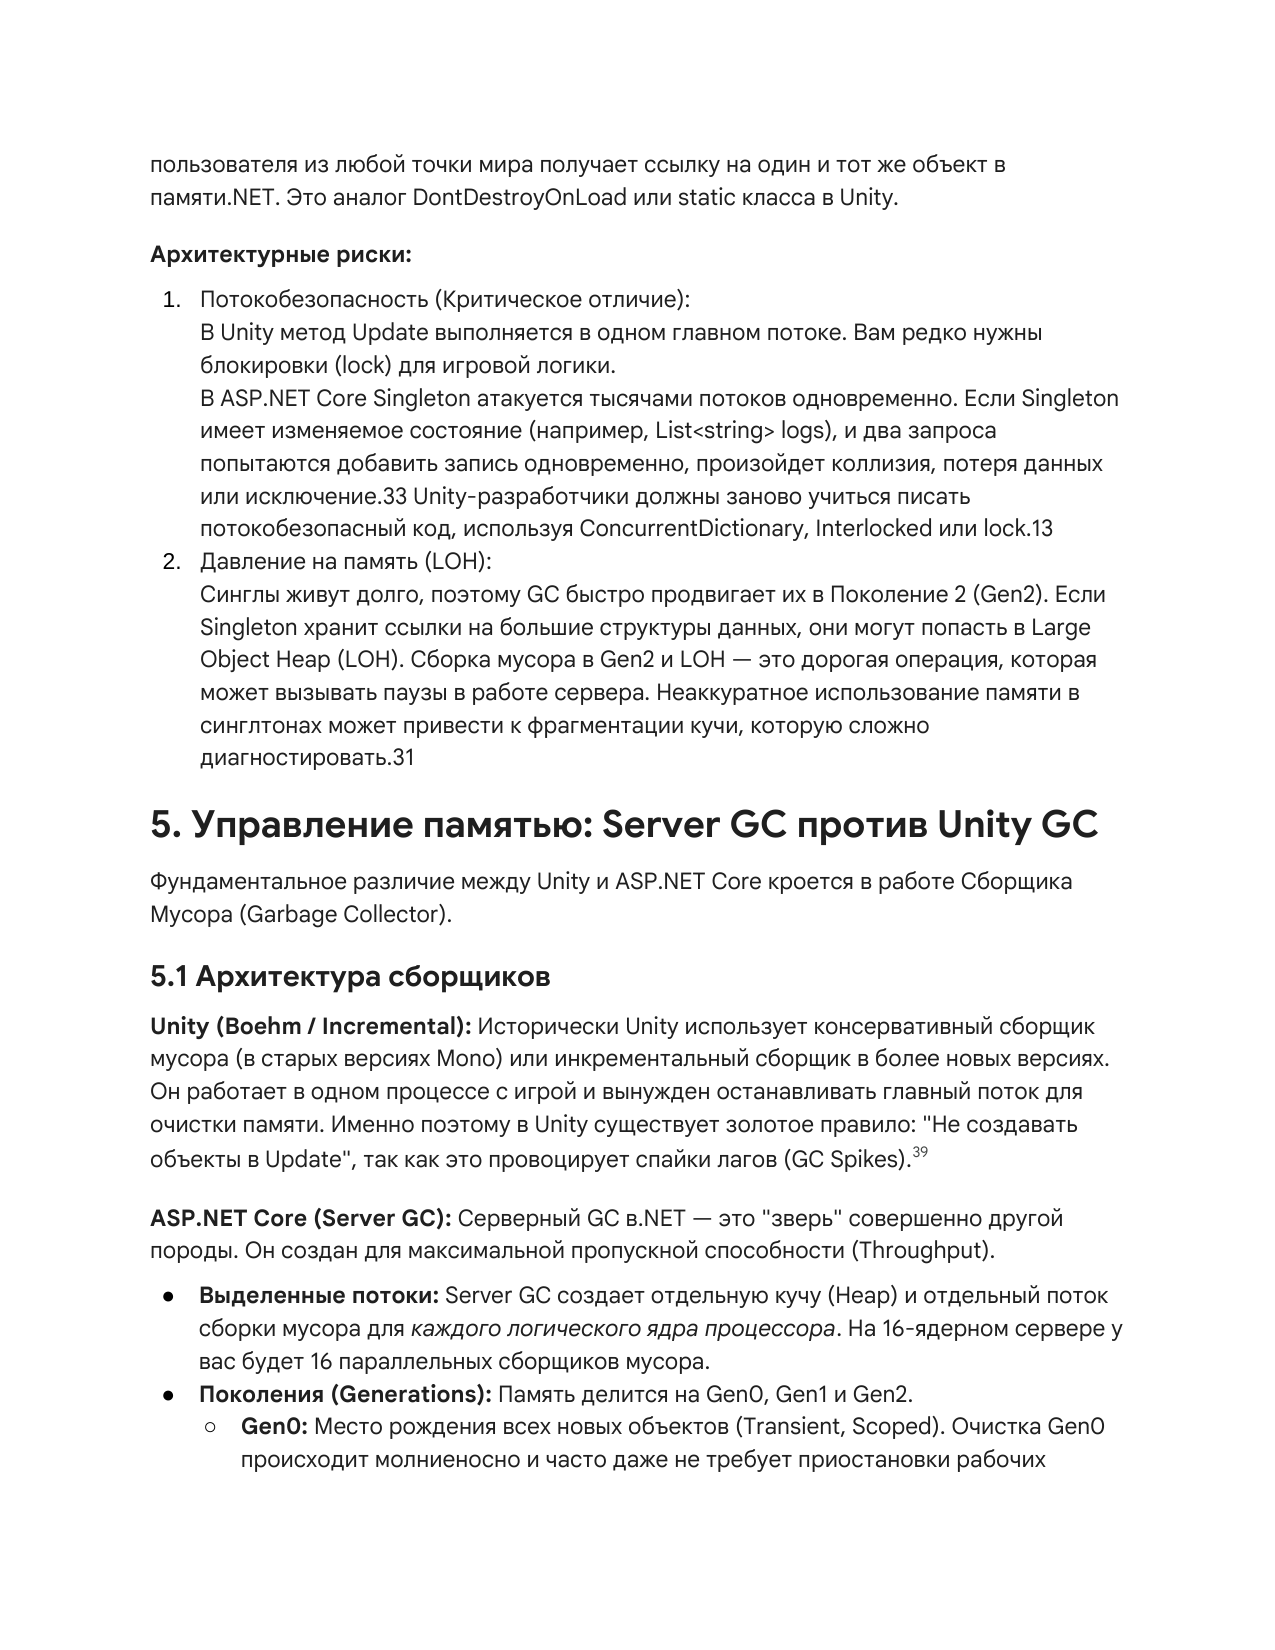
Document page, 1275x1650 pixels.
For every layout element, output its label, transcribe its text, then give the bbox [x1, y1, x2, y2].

list Давление на память (LOH): Синглы живут долго, поэтому GC быстро продвигает их в Поколение 2 (Gen2). Если Singleton хранит ссылки на большие структуры данных, они могут попасть в Large Object Heap (LOH). Сборка мусора в Gen2 и LOH — это дорогая операция, которая может вызывать паузы в работе сервера. Неаккуратное использование памяти в синглтонах может привести к фрагментации кучи, которую сложно диагностировать.31 [162, 547, 1125, 772]
text Фундаментальное различие между Unity и ASP.NET Core кроется в работе Сборщика Мусора (Garbage Collector). [150, 867, 1125, 929]
list Выделенные потоки: Server GC создает отдельную кучу (Heap) и отдельный поток сборки мусора для каждого логического ядра процессора. На 16-ядерном сервере у вас будет 16 параллельных сборщиков мусора. [161, 1282, 1125, 1376]
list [203, 1413, 1125, 1474]
text Unity (Boehm / Incremental): Исторически Unity использует консервативный сборщик мусора (в старых версиях Mono) или инкрементальный сборщик в более новых версиях. Он работает в одном процессе с игрой и вынужден останавливать главный поток для очистки памяти. Именно поэтому в Unity существует золотое правило: "Не создавать объекты в Update", так как это провоцирует спайки лагов (GC Spikes).39 [150, 1012, 1125, 1174]
text Архитектурные риски: [150, 240, 1125, 269]
subtitle 5. Управление памятью: Server GC против Unity GC [150, 801, 1125, 848]
text ASP.NET Core (Server GC): Серверный GC в.NET — это "зверь" совершенно другой породы. Он создан для максимальной пропускной способности (Throughput). [150, 1204, 1125, 1265]
list Поколения (Generations): Память делится на Gen0, Gen1 и Gen2. [161, 1380, 1125, 1409]
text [150, 150, 1125, 211]
subtitle 5.1 Архитектура сборщиков [150, 958, 1125, 994]
list Потокобезопасность (Критическое отличие): В Unity метод Update выполняется в одном главном потоке. Вам редко нужны блокировки (lock) для игровой логики. В ASP.NET Core Singleton атакуется тысячами потоков одновременно. Если Singleton имеет изменяемое состояние (например, List<string> logs), и два запроса попытаются добавить запись одновременно, произойдет коллизия, потеря данных или исключение.33 Unity-разработчики должны заново учиться писать потокобезопасный код, используя ConcurrentDictionary, Interlocked или lock.13 [162, 286, 1125, 543]
